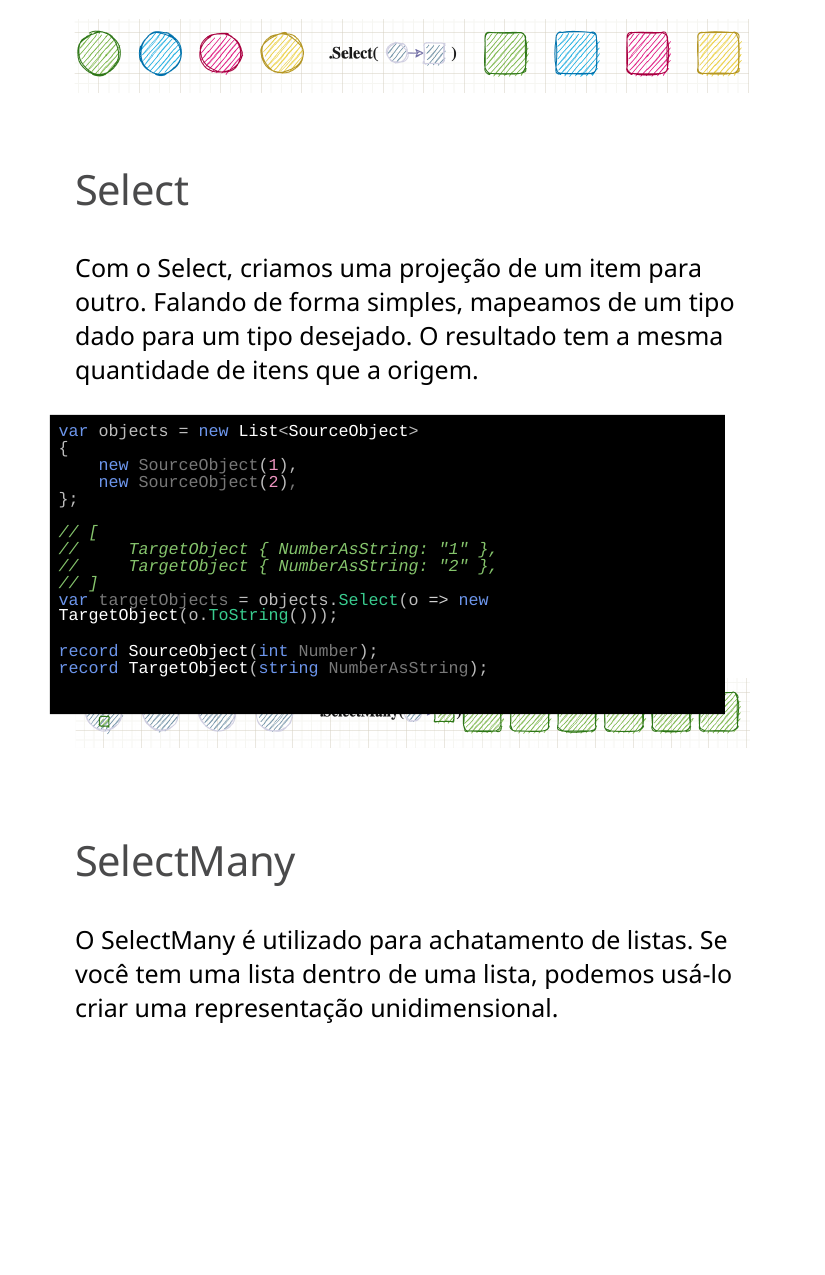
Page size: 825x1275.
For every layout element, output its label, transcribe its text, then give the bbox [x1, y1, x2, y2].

text Com o Select, criamos uma projeção de um item para outro. Falando de forma simples, mapeamos de um tipo dado para um tipo desejado. O resultado tem a mesma quantidade de itens que a origem. [75, 251, 750, 387]
text Select [75, 104, 750, 217]
picture [73, 19, 749, 93]
text SelectMany [75, 832, 750, 889]
picture [75, 678, 750, 748]
text O SelectMany é utilizado para achatamento de listas. Se você tem uma lista dentro de uma lista, podemos usá-lo criar uma representação unidimensional. [75, 922, 750, 1024]
